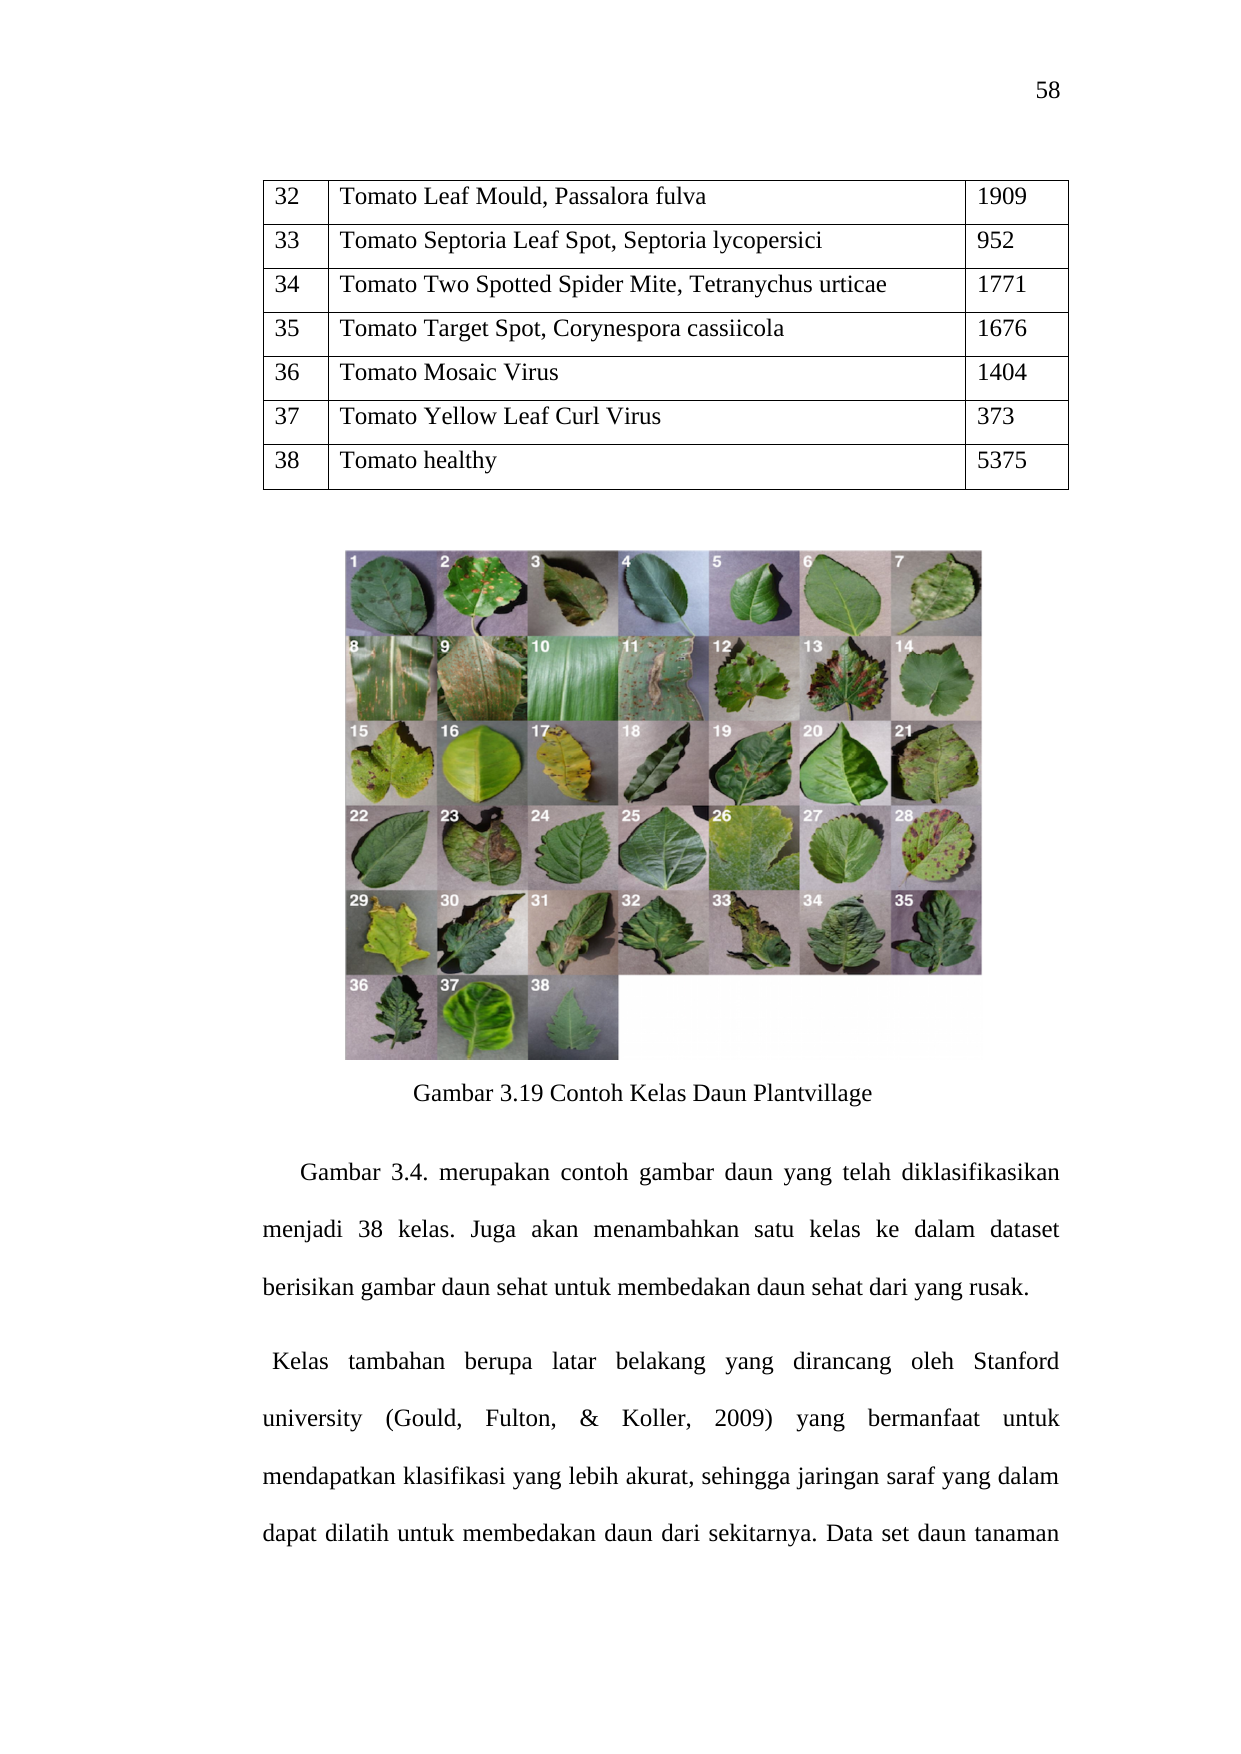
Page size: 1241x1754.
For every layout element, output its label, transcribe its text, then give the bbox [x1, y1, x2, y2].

table_cell Tomato Two Spotted Spider Mite, Tetranychus urticae [329, 269, 965, 312]
text Gambar 3.4. merupakan contoh gambar daun yang telah diklasifikasikan menjadi 38 kelas. Juga akan menambahkan satu kelas ke dalam dataset berisikan gambar daun sehat untuk membedakan daun sehat dari yang rusak. [262, 1157, 1060, 1301]
table_cell 36 [264, 357, 328, 400]
table_cell 37 [264, 401, 328, 444]
table_cell Tomato Septoria Leaf Spot, Septoria lycopersici [329, 225, 965, 268]
table_cell 5375 [966, 445, 1068, 488]
table_cell Tomato Target Spot, Corynespora cassiicola [329, 313, 965, 356]
table_cell 1771 [966, 269, 1068, 312]
table_cell Tomato Yellow Leaf Curl Virus [329, 401, 965, 444]
table_cell 373 [966, 401, 1068, 444]
table_cell 952 [966, 225, 1068, 268]
table_cell 32 [264, 181, 328, 224]
table_cell 33 [264, 225, 328, 268]
table_cell 1404 [966, 357, 1068, 400]
table_cell 1909 [966, 181, 1068, 224]
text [262, 1346, 1060, 1547]
table_cell Tomato Mosaic Virus [329, 357, 965, 400]
table_cell Tomato Leaf Mould, Passalora fulva [329, 181, 965, 224]
picture [339, 549, 983, 1062]
table_cell 34 [264, 269, 328, 312]
table_cell 38 [264, 445, 328, 488]
table_cell Tomato healthy [329, 445, 965, 488]
table_cell 35 [264, 313, 328, 356]
table_cell 1676 [966, 313, 1068, 356]
